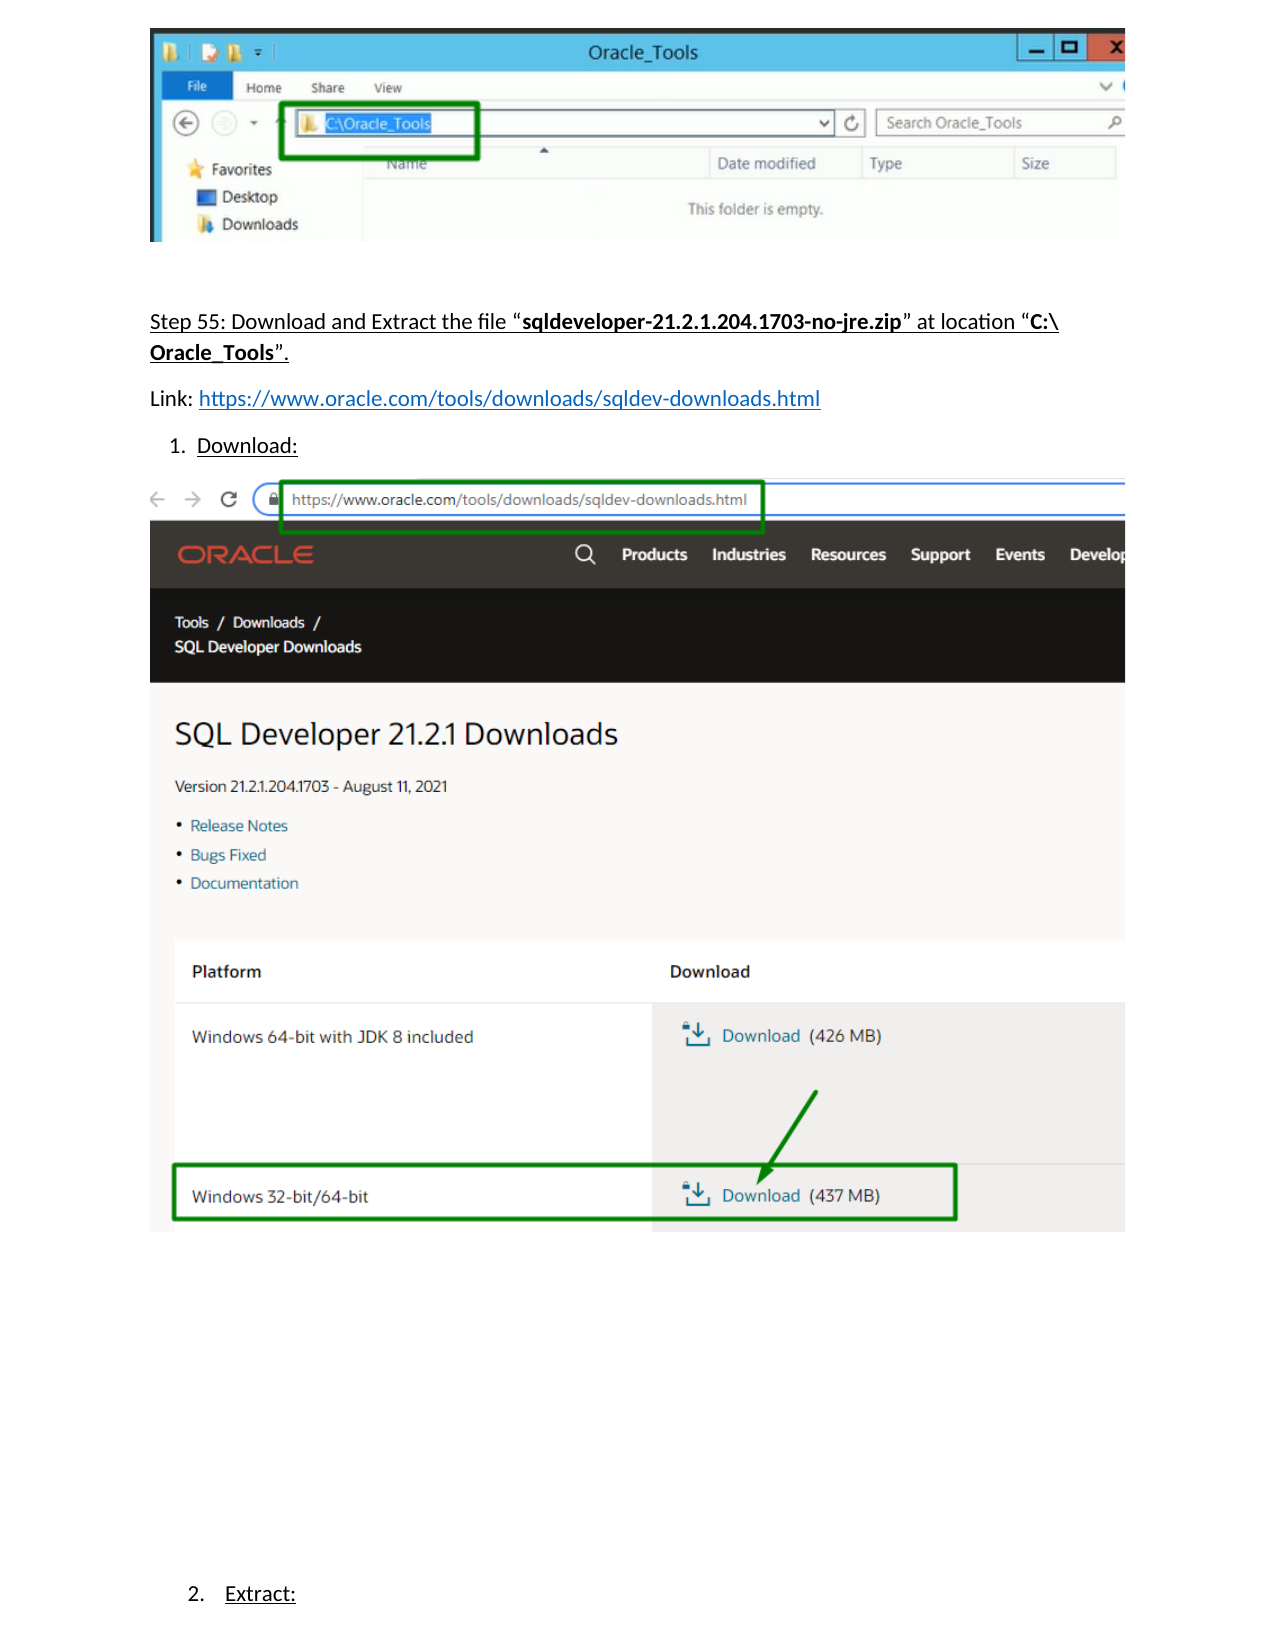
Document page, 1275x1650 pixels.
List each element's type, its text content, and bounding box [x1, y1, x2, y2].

text Link: https://www.oracle.com/tools/downloads/sqldev-downloads.html [150, 384, 1125, 413]
text Step 55: Download and Extract the file “sqldeveloper-21.2.1.204.1703-no-jre.zip” at location “C:\Oracle_Tools”. [150, 307, 1125, 366]
list Download: [169, 431, 1125, 459]
picture [150, 28, 1125, 242]
picture [150, 478, 1125, 1232]
list Extract: [187, 1579, 1125, 1607]
